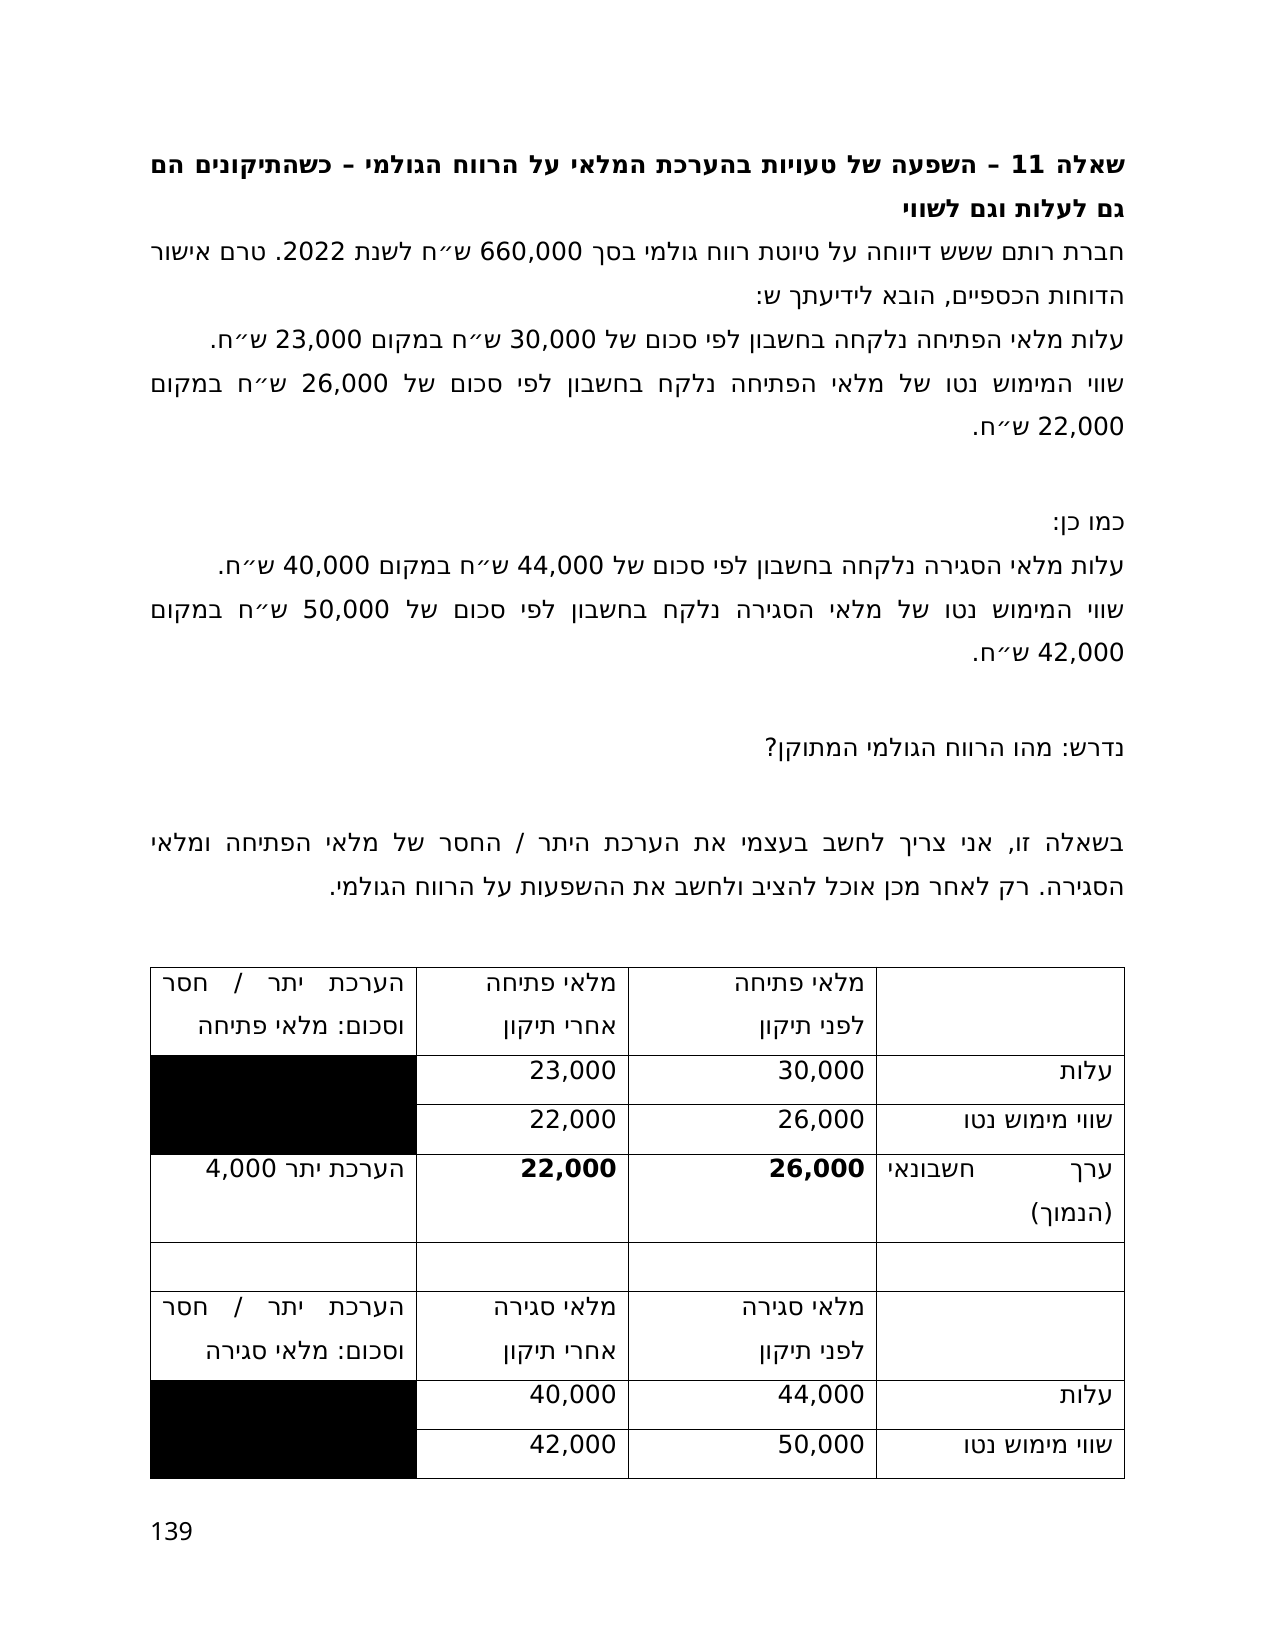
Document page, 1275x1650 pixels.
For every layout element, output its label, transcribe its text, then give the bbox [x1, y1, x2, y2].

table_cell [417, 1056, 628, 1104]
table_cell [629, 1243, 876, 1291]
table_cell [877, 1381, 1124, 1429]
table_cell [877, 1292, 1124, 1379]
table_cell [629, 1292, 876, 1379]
text בשאלה זו, אני צריך לחשב בעצמי את הערכת היתר / החסר של מלאי הפתיחה ומלאי הסגירה. רק לאחר מכן אוכל להציב ולחשב את ההשפעות על הרווח הגולמי. [150, 828, 1125, 901]
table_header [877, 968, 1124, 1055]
text שווי המימוש נטו של מלאי הסגירה נלקח בחשבון לפי סכום של 50,000 ש״ח במקום 42,000 ש״ח. [150, 595, 1125, 668]
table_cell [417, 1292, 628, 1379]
text שווי המימוש נטו של מלאי הפתיחה נלקח בחשבון לפי סכום של 26,000 ש״ח במקום 22,000 ש״ח. [150, 369, 1125, 442]
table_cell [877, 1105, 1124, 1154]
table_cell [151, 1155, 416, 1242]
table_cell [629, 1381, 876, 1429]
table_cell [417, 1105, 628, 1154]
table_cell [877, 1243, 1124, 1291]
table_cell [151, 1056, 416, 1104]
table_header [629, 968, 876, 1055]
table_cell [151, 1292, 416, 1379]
text שאלה 11 – השפעה של טעויות בהערכת המלאי על הרווח הגולמי – כשהתיקונים הם גם לעלות וגם לשווי [150, 150, 1125, 223]
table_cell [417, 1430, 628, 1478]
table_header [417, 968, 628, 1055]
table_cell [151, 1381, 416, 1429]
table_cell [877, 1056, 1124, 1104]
text כמו כן: [150, 507, 1125, 536]
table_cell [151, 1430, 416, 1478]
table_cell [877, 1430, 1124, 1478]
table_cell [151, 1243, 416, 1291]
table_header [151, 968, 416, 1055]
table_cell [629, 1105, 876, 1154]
text נדרש: מהו הרווח הגולמי המתוקן? [150, 733, 1125, 762]
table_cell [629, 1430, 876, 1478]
text עלות מלאי הסגירה נלקחה בחשבון לפי סכום של 44,000 ש״ח במקום 40,000 ש״ח. [150, 551, 1125, 580]
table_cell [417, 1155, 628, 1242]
text חברת רותם ששש דיווחה על טיוטת רווח גולמי בסך 660,000 ש״ח לשנת 2022. טרם אישור הדוחות הכספיים, הובא לידיעתך ש: [150, 237, 1125, 310]
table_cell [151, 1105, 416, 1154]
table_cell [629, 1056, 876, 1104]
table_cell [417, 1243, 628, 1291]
text עלות מלאי הפתיחה נלקחה בחשבון לפי סכום של 30,000 ש״ח במקום 23,000 ש״ח. [150, 325, 1125, 354]
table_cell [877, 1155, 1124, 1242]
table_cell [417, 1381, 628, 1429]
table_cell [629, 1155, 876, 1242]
